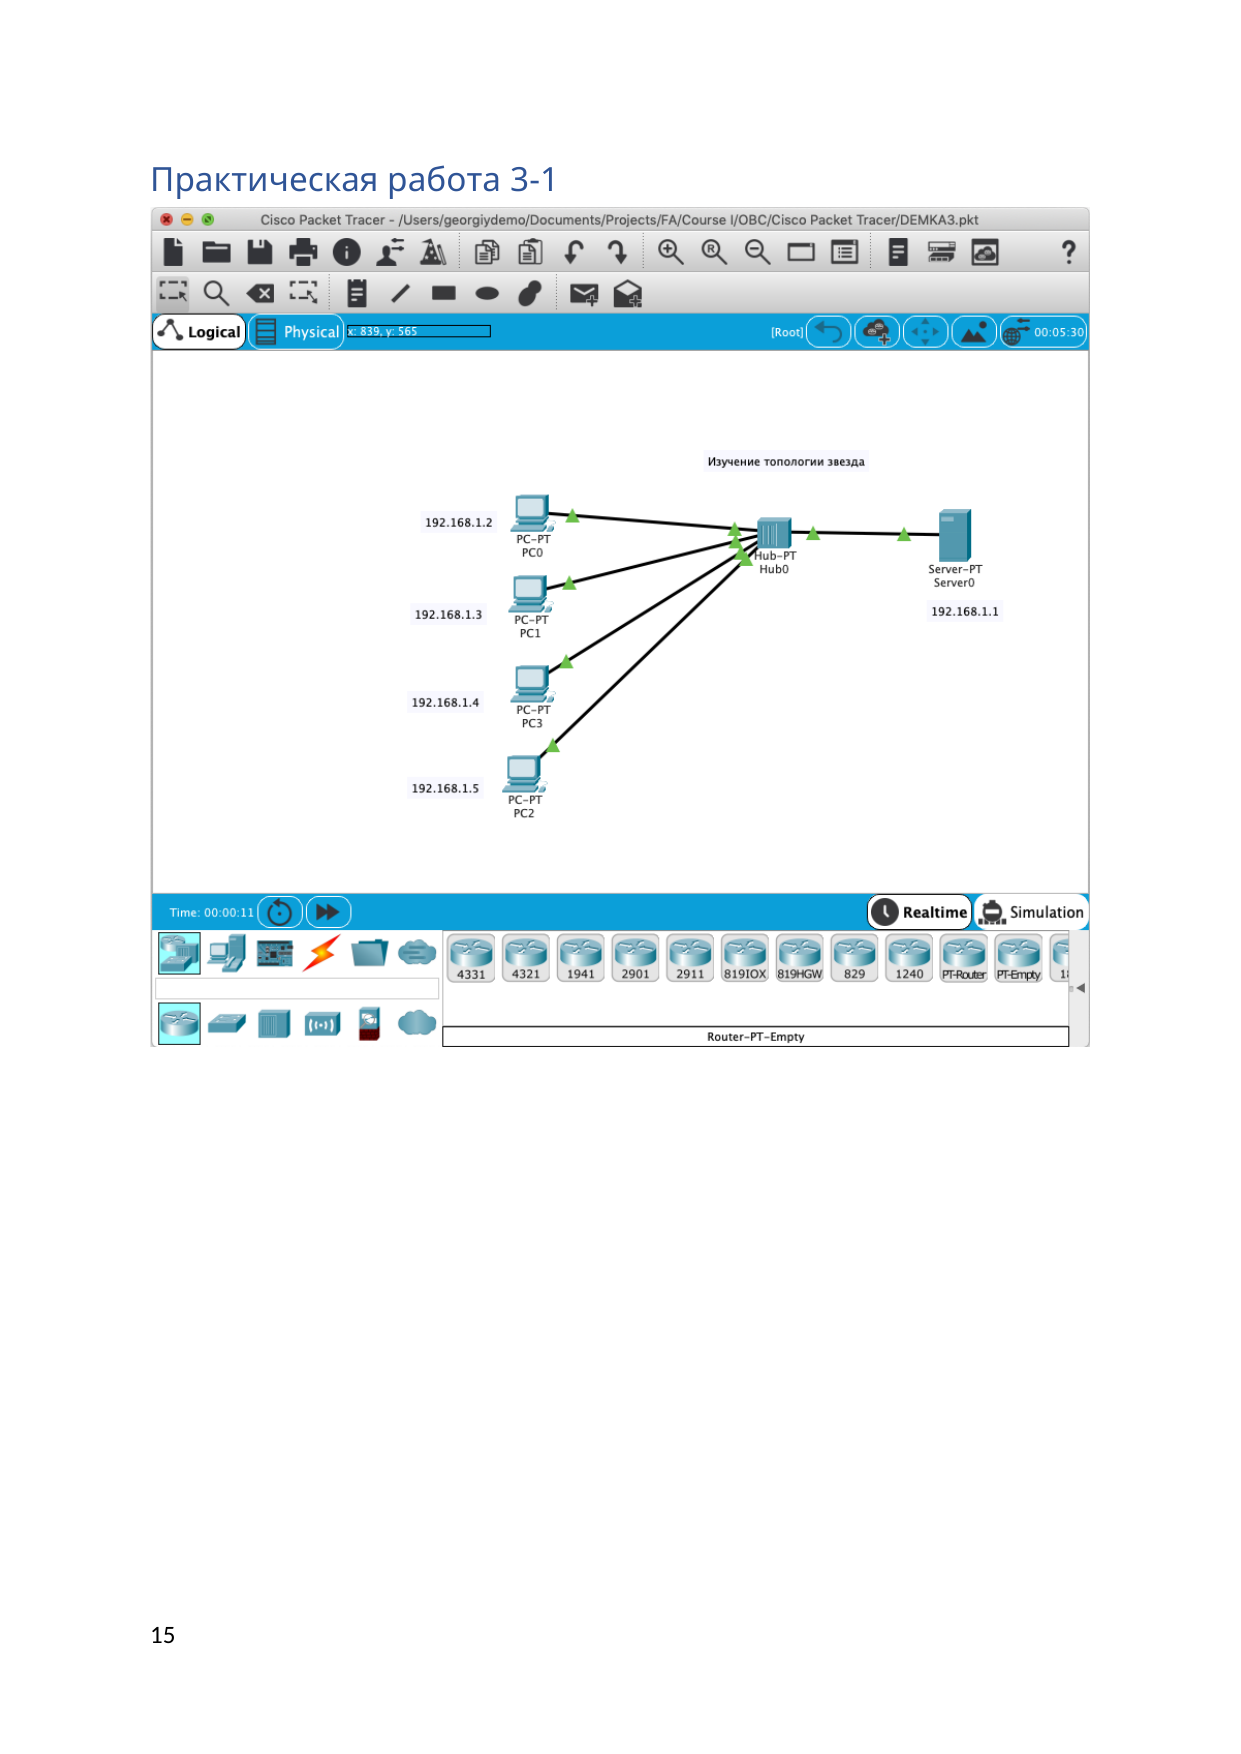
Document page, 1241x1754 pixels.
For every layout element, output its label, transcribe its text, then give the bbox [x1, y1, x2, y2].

subtitle Практическая работа 3-1 [150, 156, 1090, 202]
picture [150, 207, 1090, 1047]
